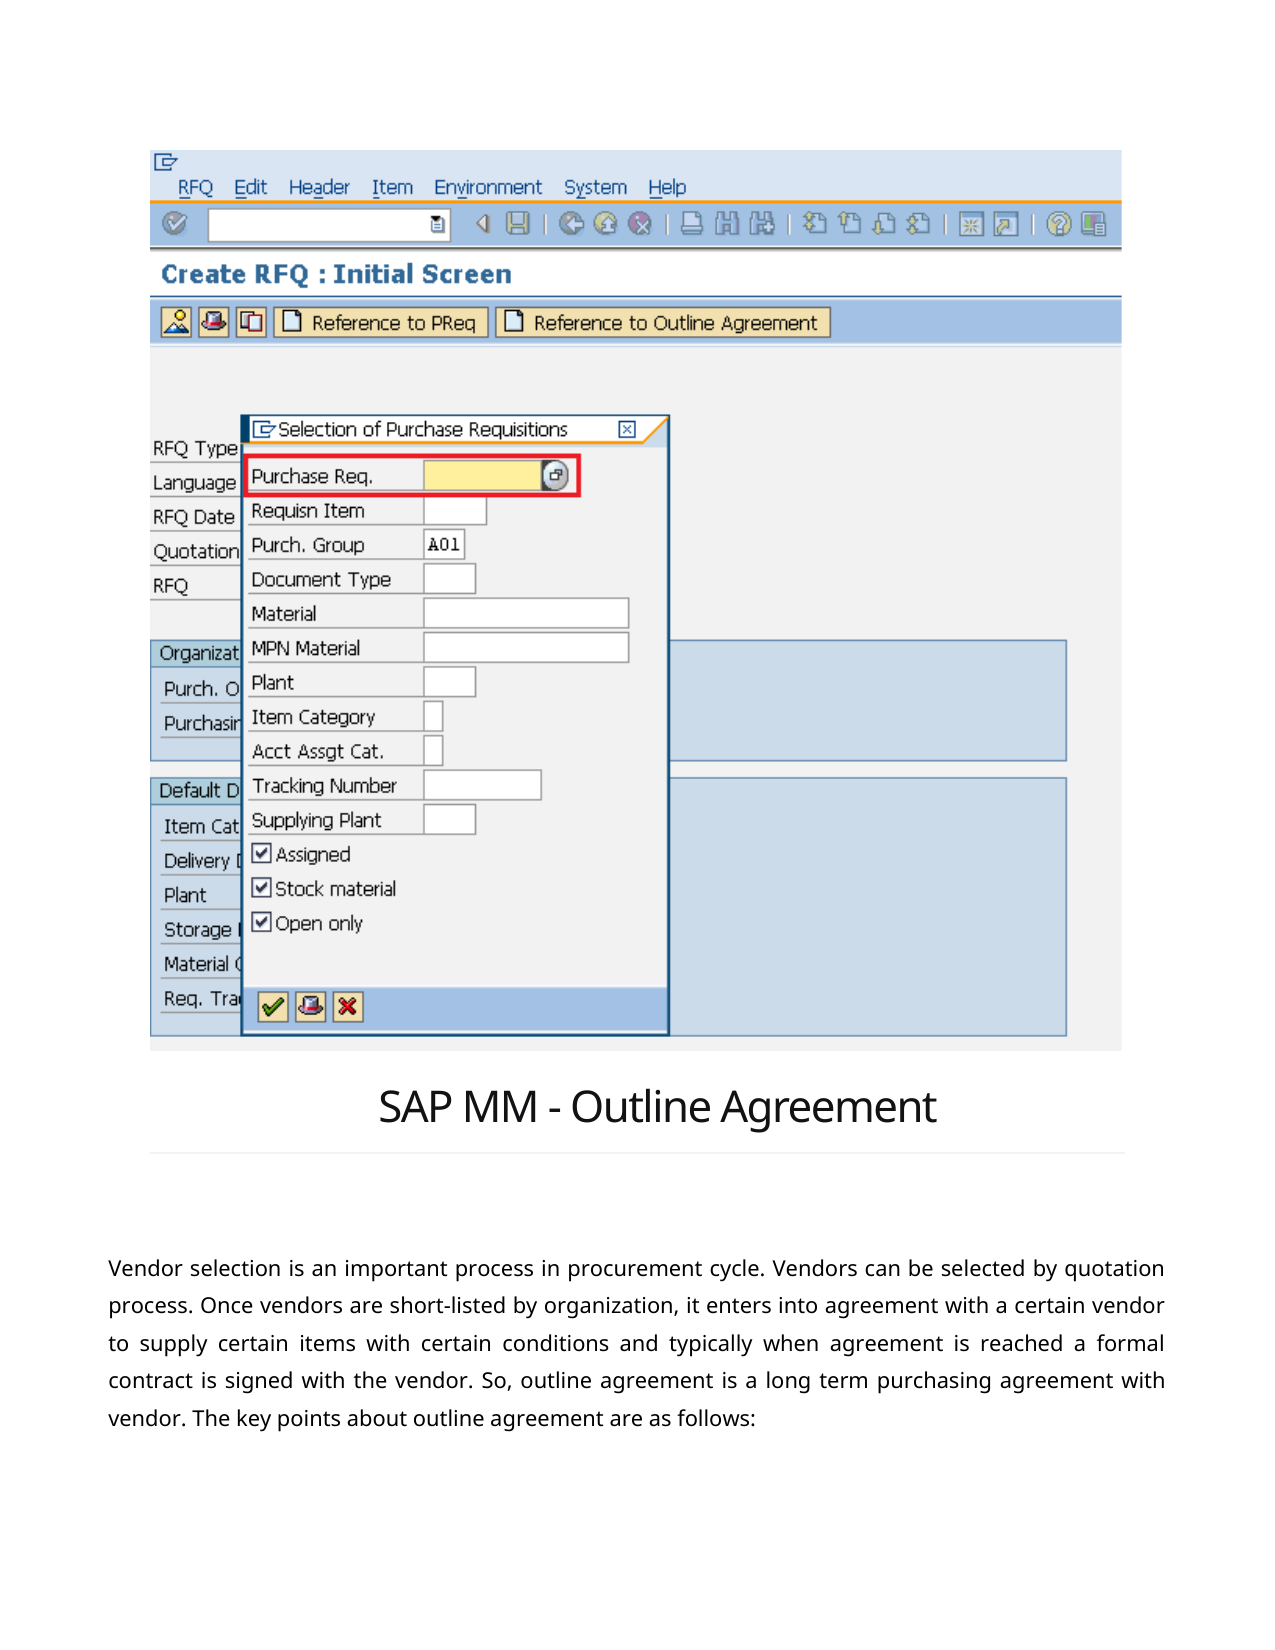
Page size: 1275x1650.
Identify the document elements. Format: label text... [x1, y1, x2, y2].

picture [150, 150, 1122, 1051]
text SAP MM - Outline Agreement [150, 1076, 1167, 1136]
text Vendor selection is an important process in procurement cycle. Vendors can be selected by quotation process. Once vendors are short-listed by organization, it enters into agreement with a certain vendor to supply certain items with certain conditions and typically when agreement is reached a formal contract is signed with the vendor. So, outline agreement is a long term purchasing agreement with vendor. The key points about outline agreement are as follows: [108, 1245, 1167, 1432]
